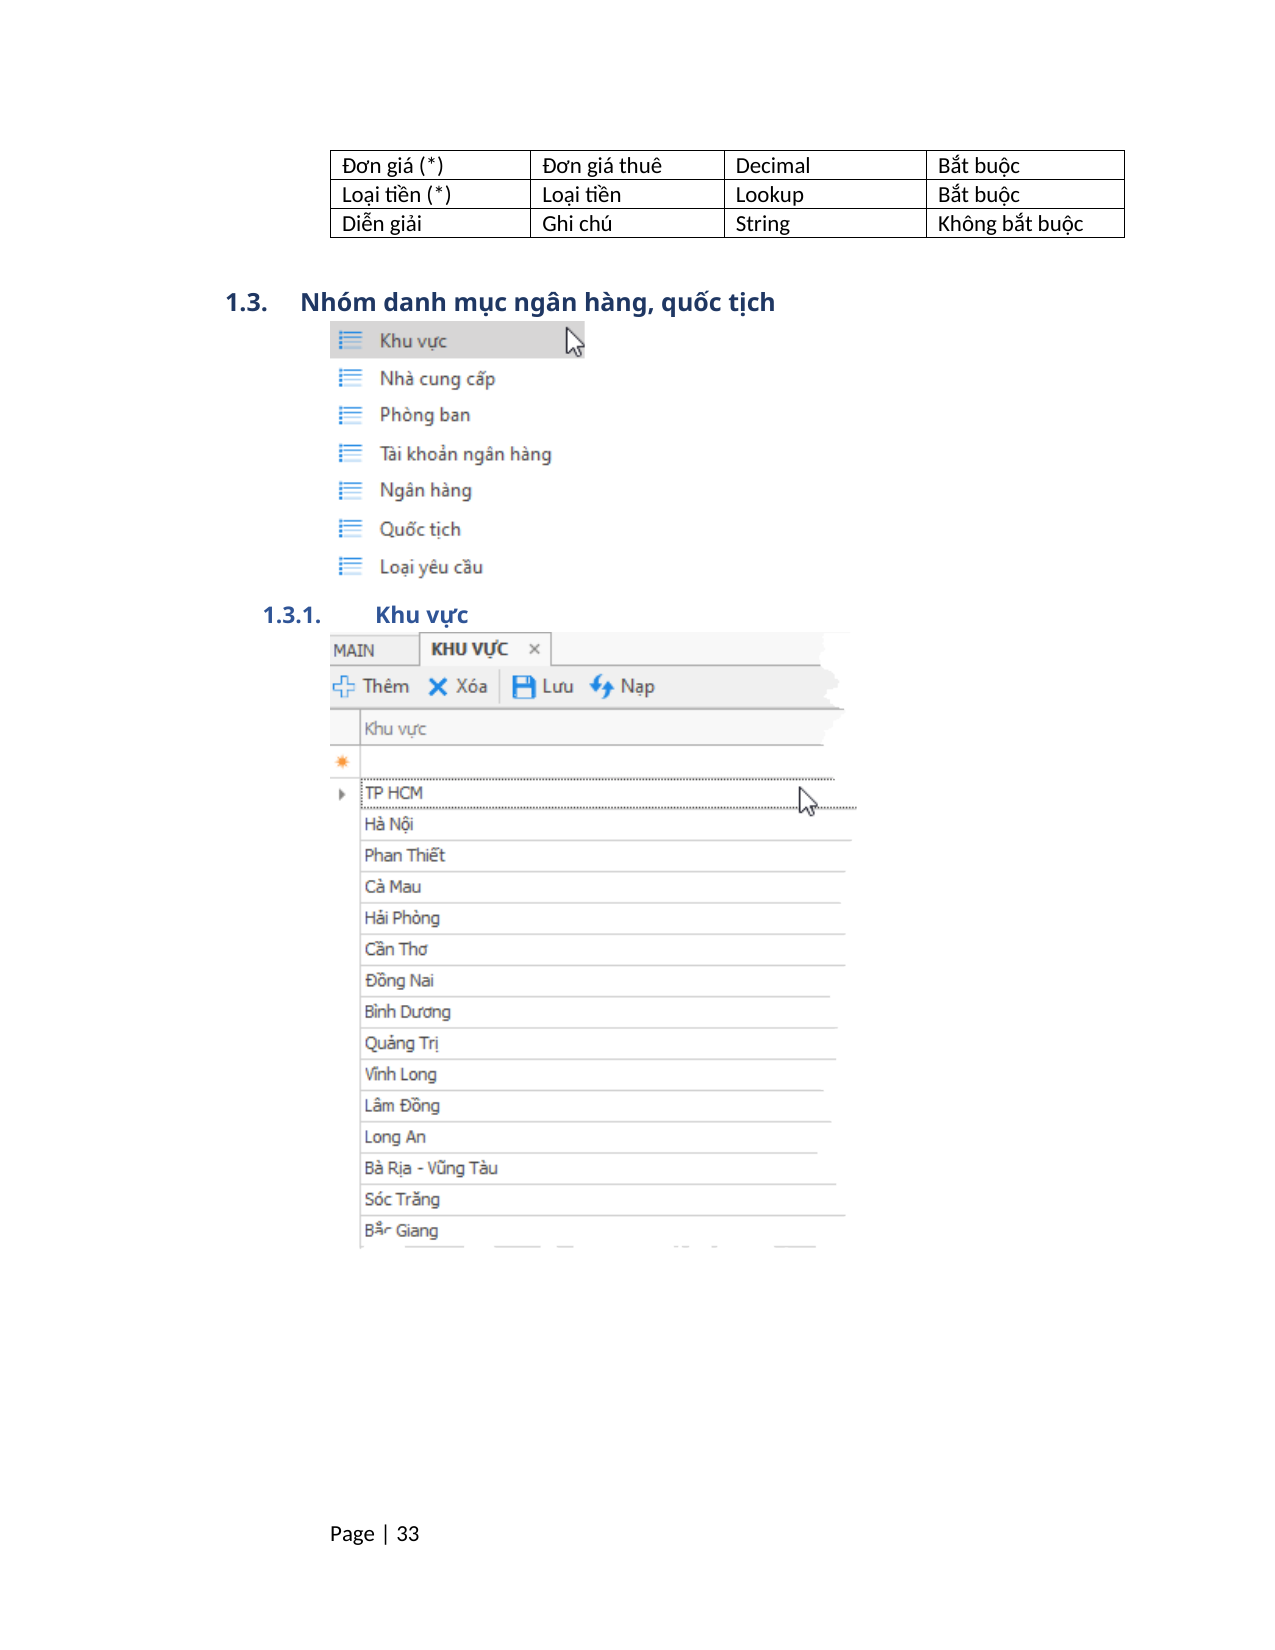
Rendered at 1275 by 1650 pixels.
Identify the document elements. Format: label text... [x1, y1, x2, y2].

subtitle Nhóm danh mục ngân hàng, quốc tịch [225, 285, 1125, 319]
picture [330, 632, 868, 1276]
subtitle Khu vực [262, 598, 1125, 630]
table_cell Bắt buộc [927, 151, 1124, 179]
table_cell Ghi chú [531, 209, 724, 237]
table_cell Lookup [725, 180, 926, 208]
table_cell Đơn giá (*) [331, 151, 530, 179]
table_cell Decimal [725, 151, 926, 179]
picture [330, 321, 585, 580]
table_cell Không bắt buộc [927, 209, 1124, 237]
table_cell Loại tiền (*) [331, 180, 530, 208]
table_cell Bắt buộc [927, 180, 1124, 208]
table_cell String [725, 209, 926, 237]
table_cell Diễn giải [331, 209, 530, 237]
table_cell Đơn giá thuê [531, 151, 724, 179]
table_cell Loại tiền [531, 180, 724, 208]
